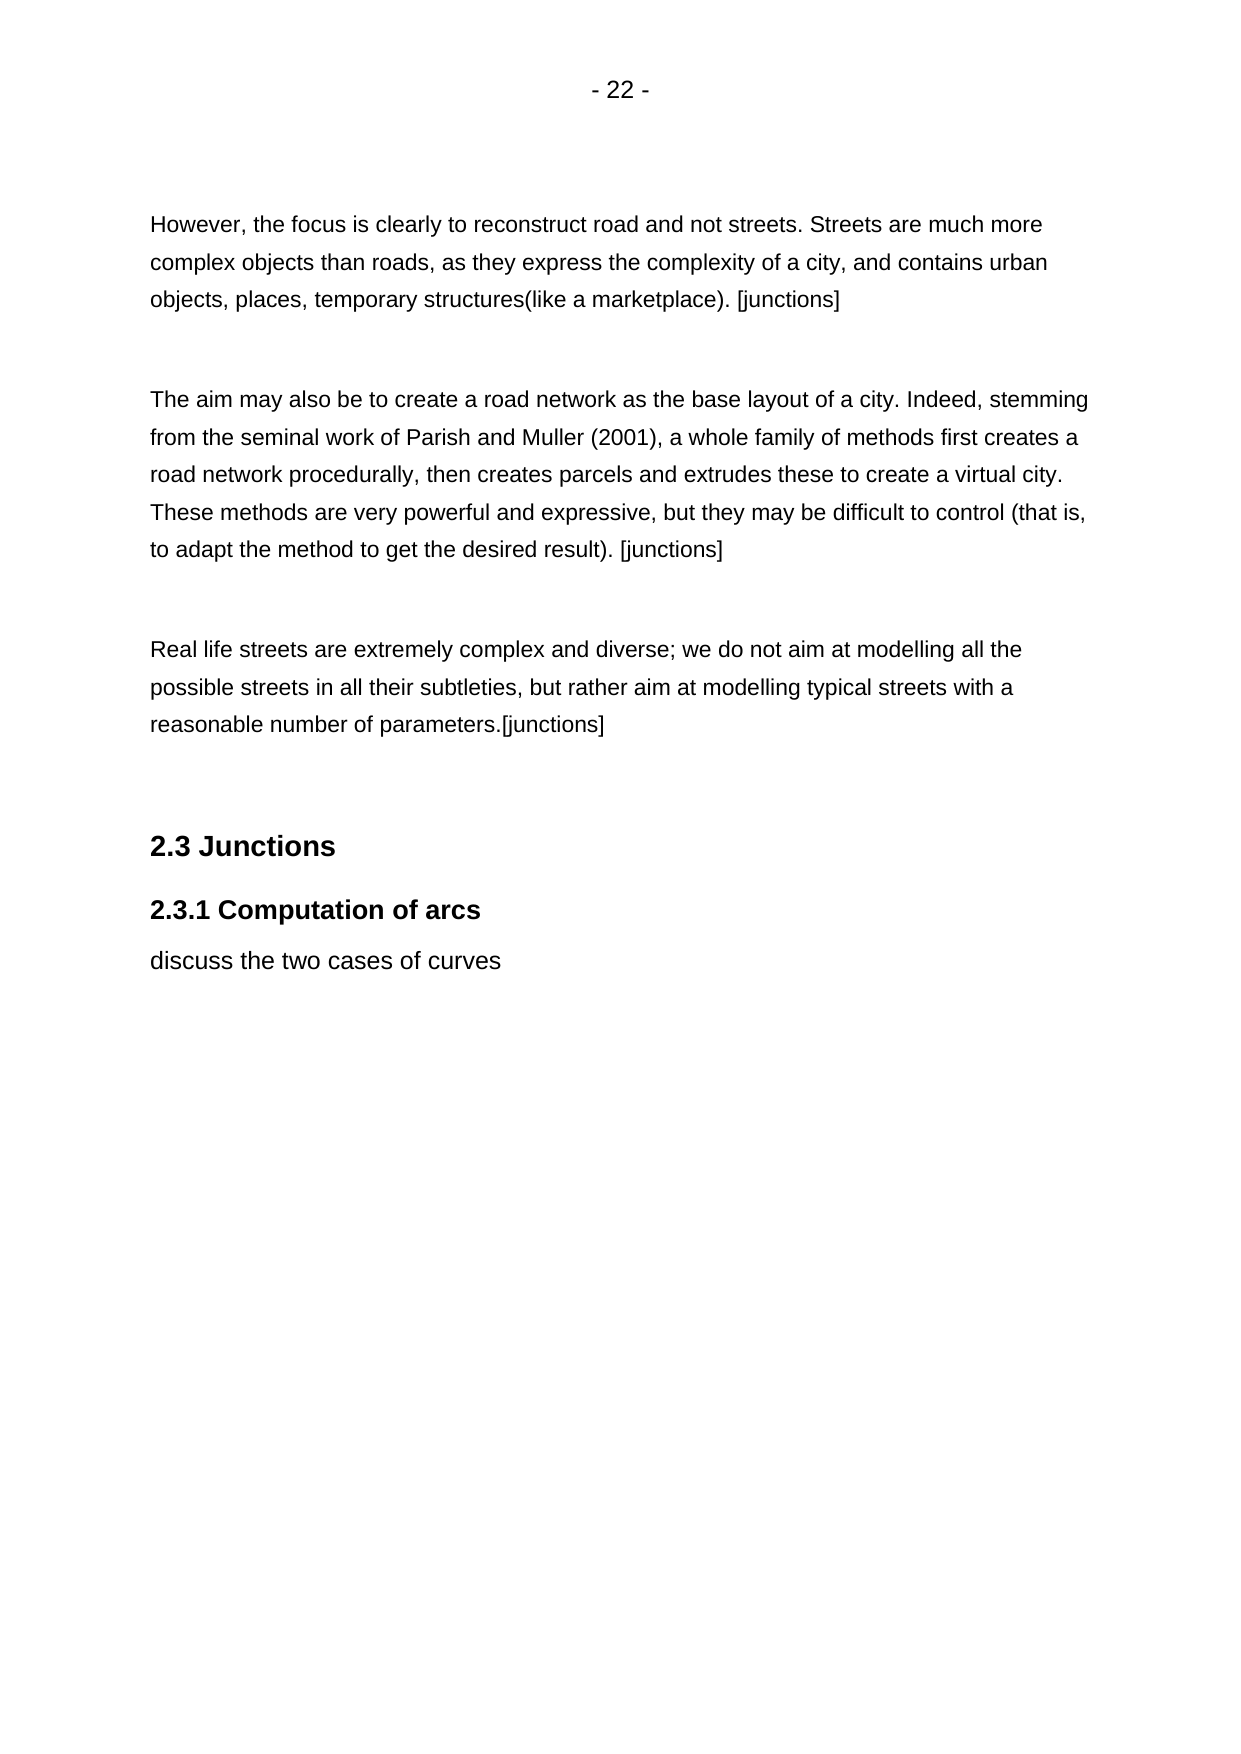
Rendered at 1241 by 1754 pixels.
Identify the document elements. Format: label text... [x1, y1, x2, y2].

subtitle 2.3 Junctions [150, 825, 1090, 862]
text discuss the two cases of curves [150, 937, 1090, 975]
text However, the focus is clearly to reconstruct road and not streets. Streets are much more complex objects than roads, as they express the complexity of a city, and contains urban objects, places, temporary structures(like a marketplace). [junctions] [150, 200, 1090, 312]
subtitle 2.3.1 Computation of arcs [150, 887, 1090, 925]
text The aim may also be to create a road network as the base layout of a city. Indeed, stemming from the seminal work of Parish and Muller (2001), a whole family of methods ﬁrst creates a road network procedurally, then creates parcels and extrudes these to create a virtual city. These methods are very powerful and expressive, but they may be difﬁcult to control (that is, to adapt the method to get the desired result). [junctions] [150, 375, 1090, 562]
text Real life streets are extremely complex and diverse; we do not aim at modelling all the possible streets in all their subtleties, but rather aim at modelling typical streets with a reasonable number of parameters.[junctions] [150, 625, 1090, 737]
